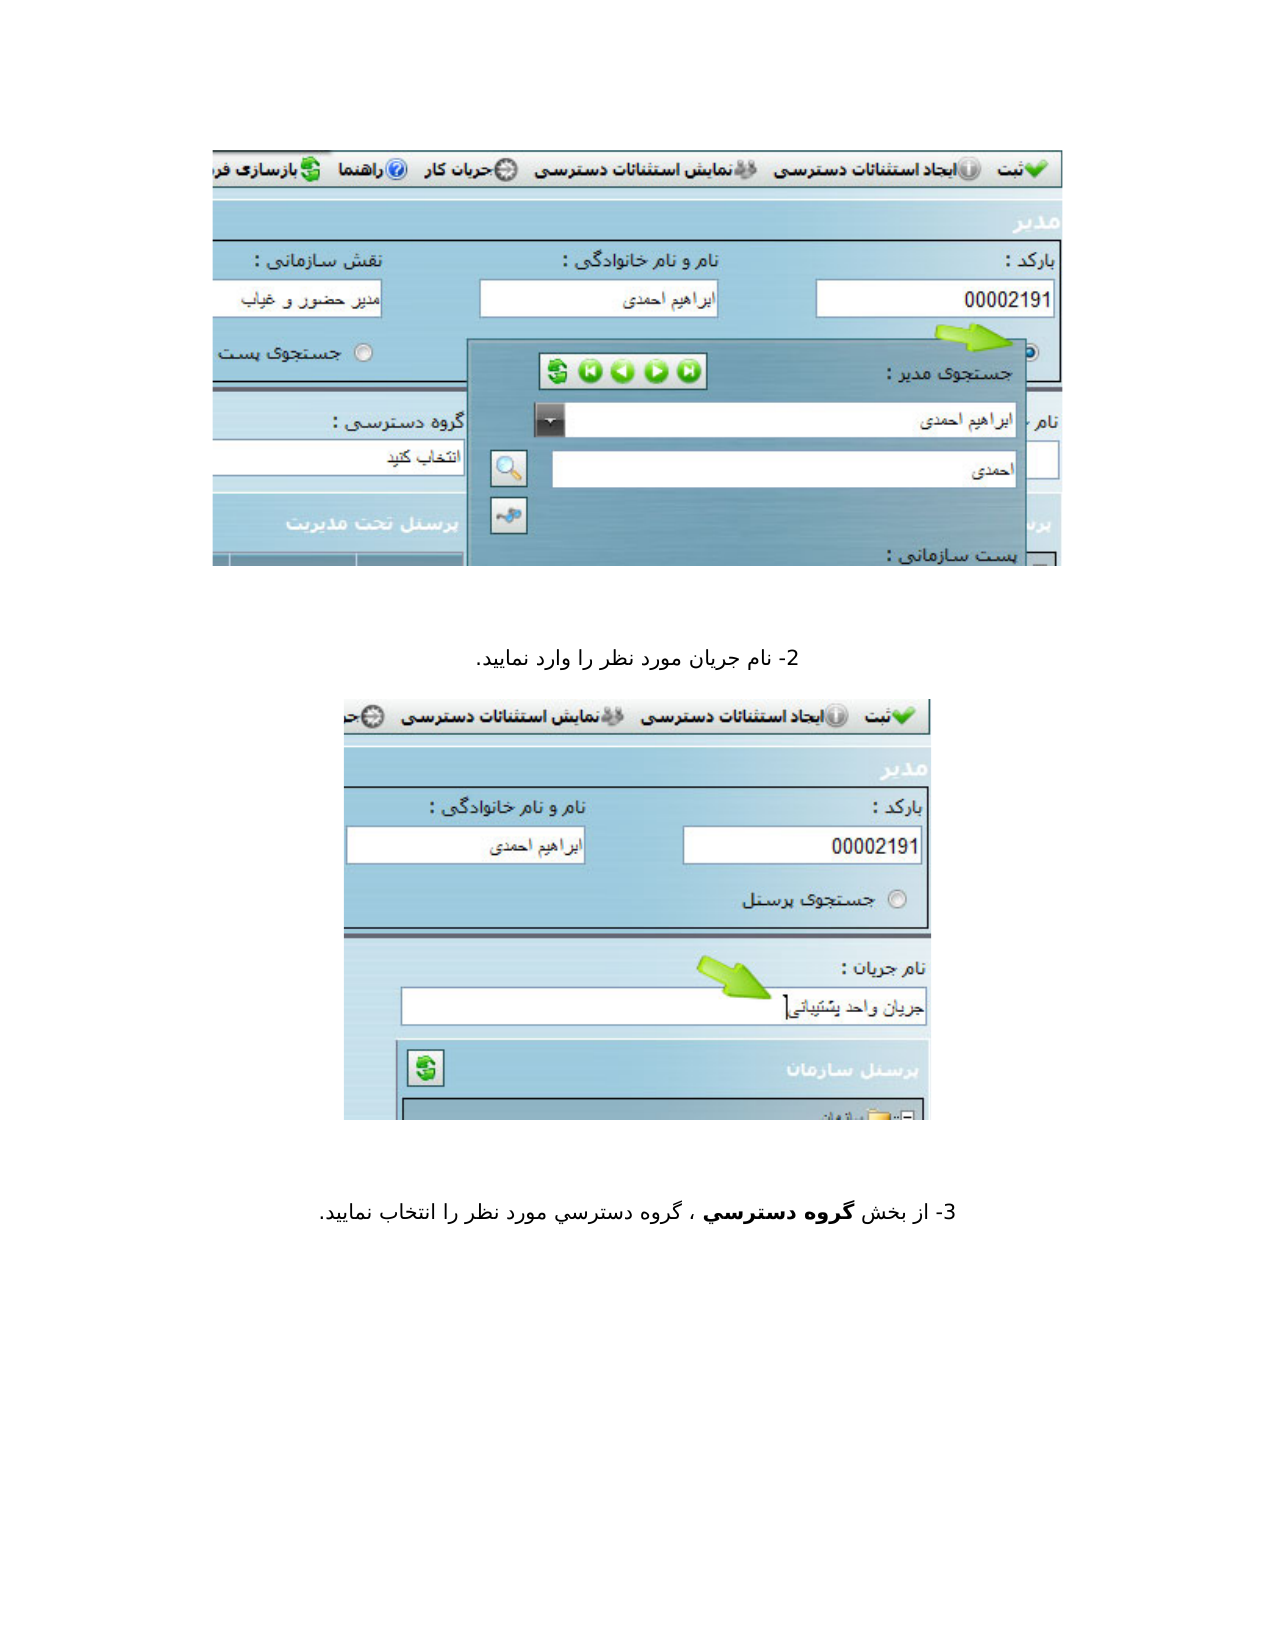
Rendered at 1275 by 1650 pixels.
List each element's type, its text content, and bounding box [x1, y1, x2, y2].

picture [343, 699, 932, 1120]
text 2- نام جريان مورد نظر را وارد نماييد. [150, 646, 1125, 670]
text 3- از بخش گروه دسترسي ، گروه دسترسي مورد نظر را انتخاب نماييد. [150, 1200, 1125, 1224]
picture [212, 150, 1063, 566]
